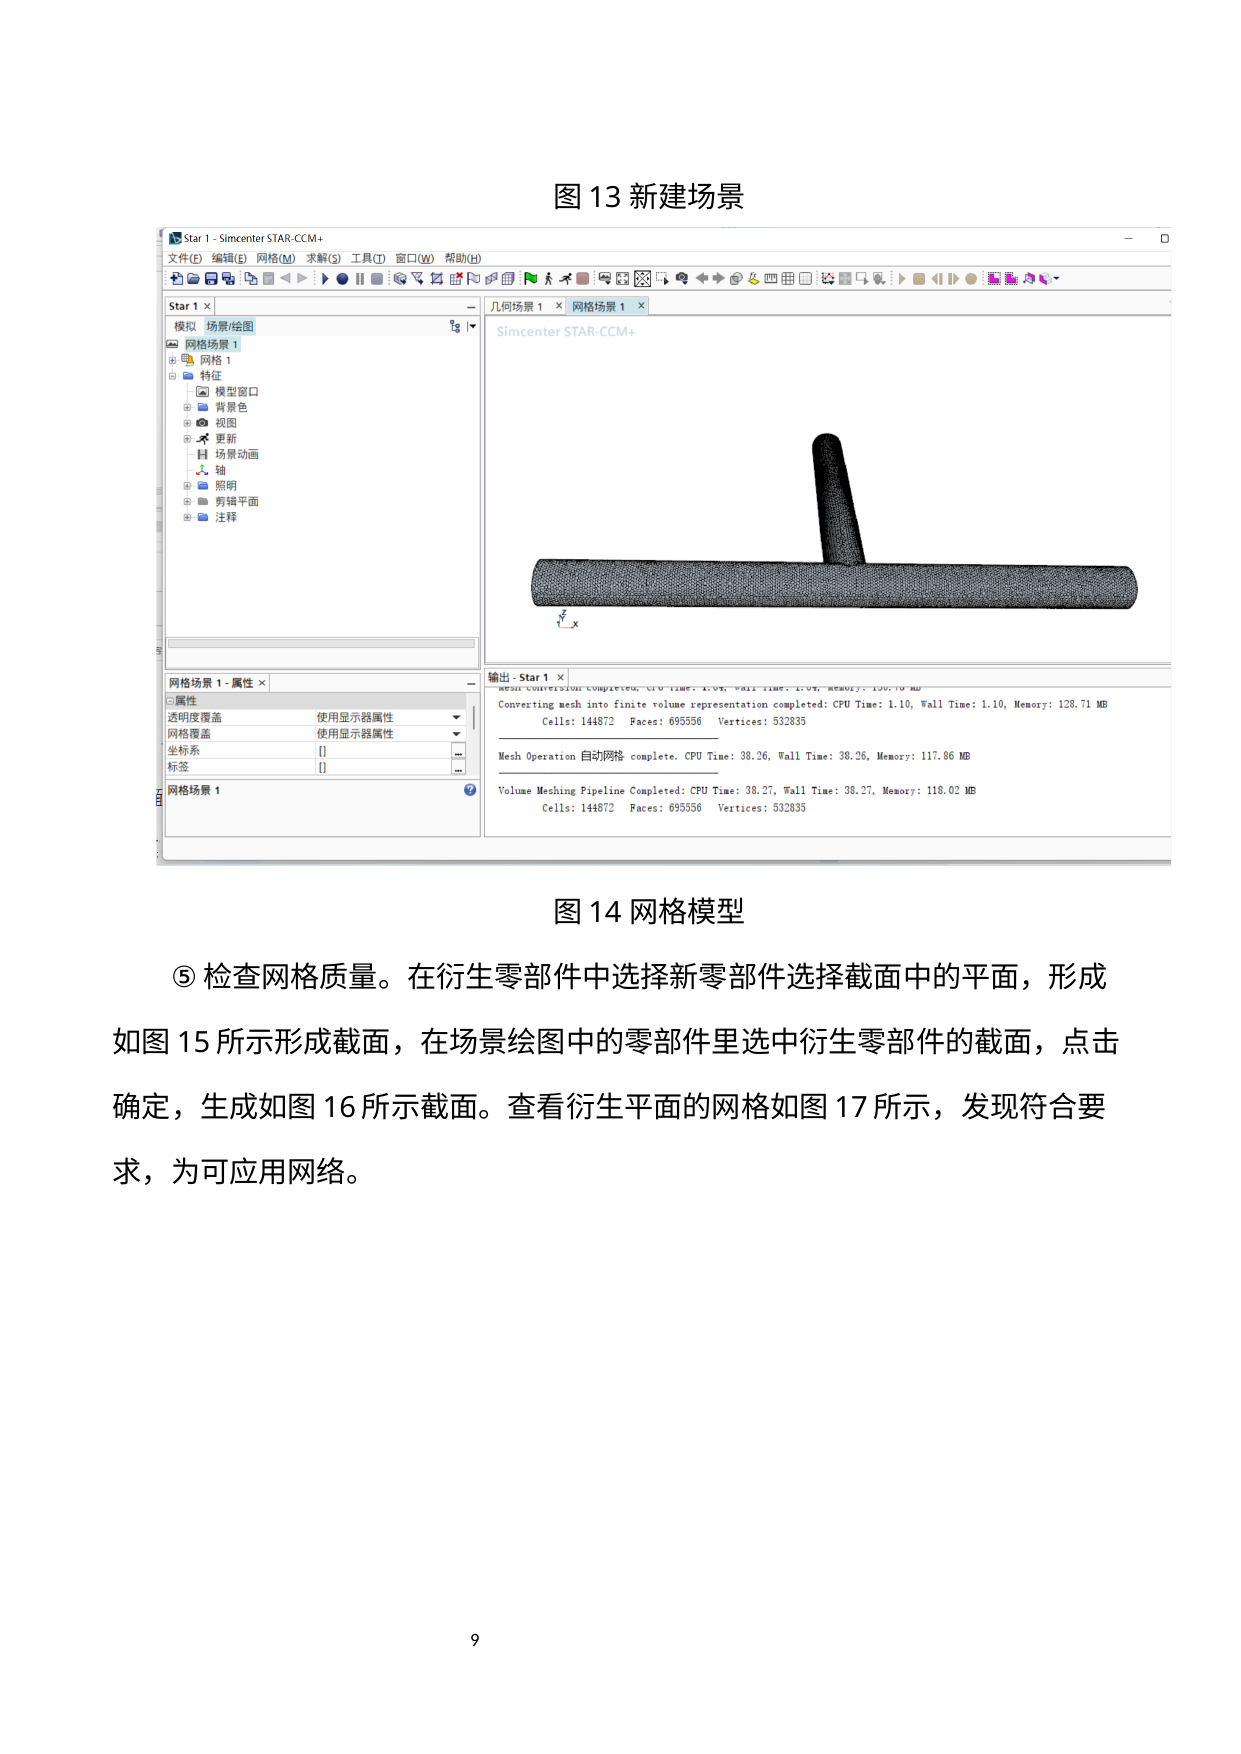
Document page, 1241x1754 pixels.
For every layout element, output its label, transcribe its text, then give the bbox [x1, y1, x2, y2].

text 图14 网格模型 [112, 877, 1128, 942]
text ⑤检查网格质量。在衍生零部件中选择新零部件选择截面中的平面，形成如图15所示形成截面，在场景绘图中的零部件里选中衍生零部件的截面，点击确定，生成如图16所示截面。查看衍生平面的网格如图17所示，发现符合要求，为可应用网络。 [112, 942, 1128, 1202]
text 图13 新建场景 [112, 162, 1128, 227]
picture [156, 227, 1172, 866]
